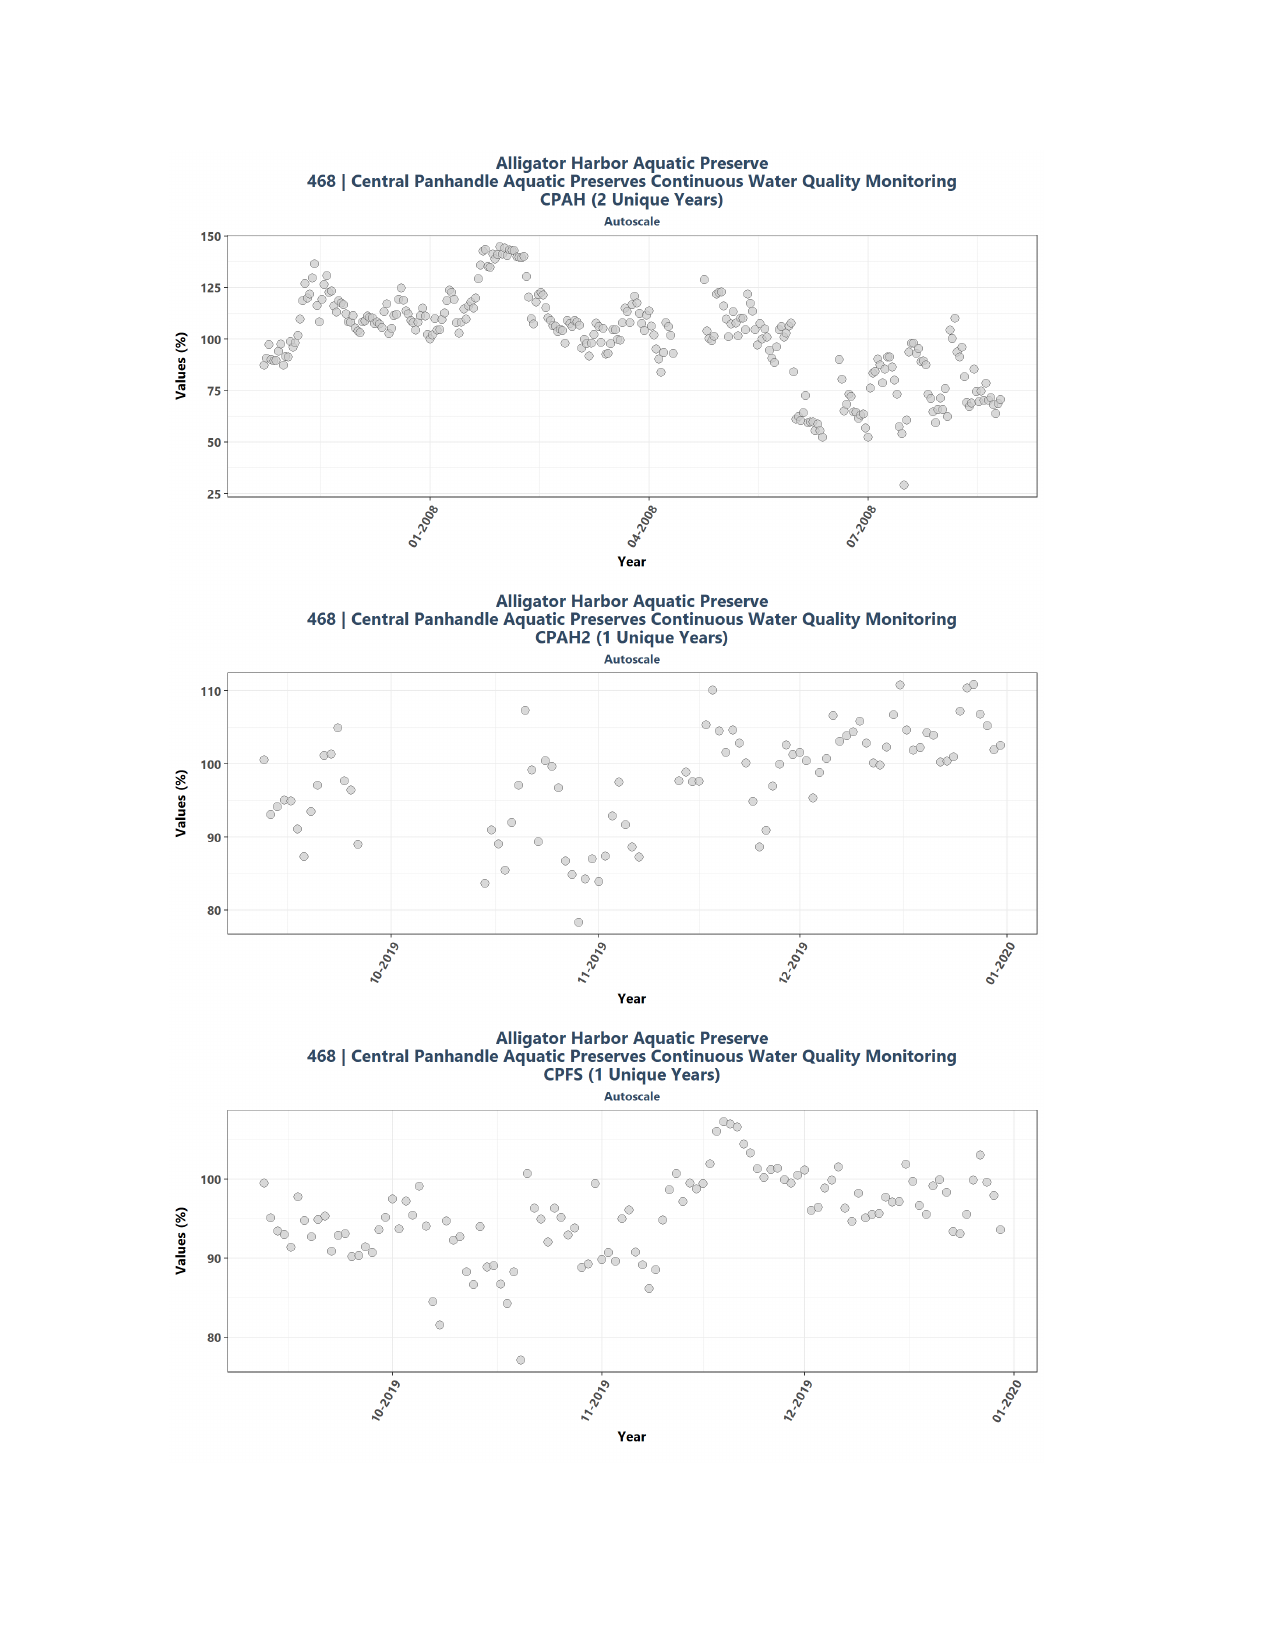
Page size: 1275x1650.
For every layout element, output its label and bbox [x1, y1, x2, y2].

picture [168, 150, 1044, 1463]
